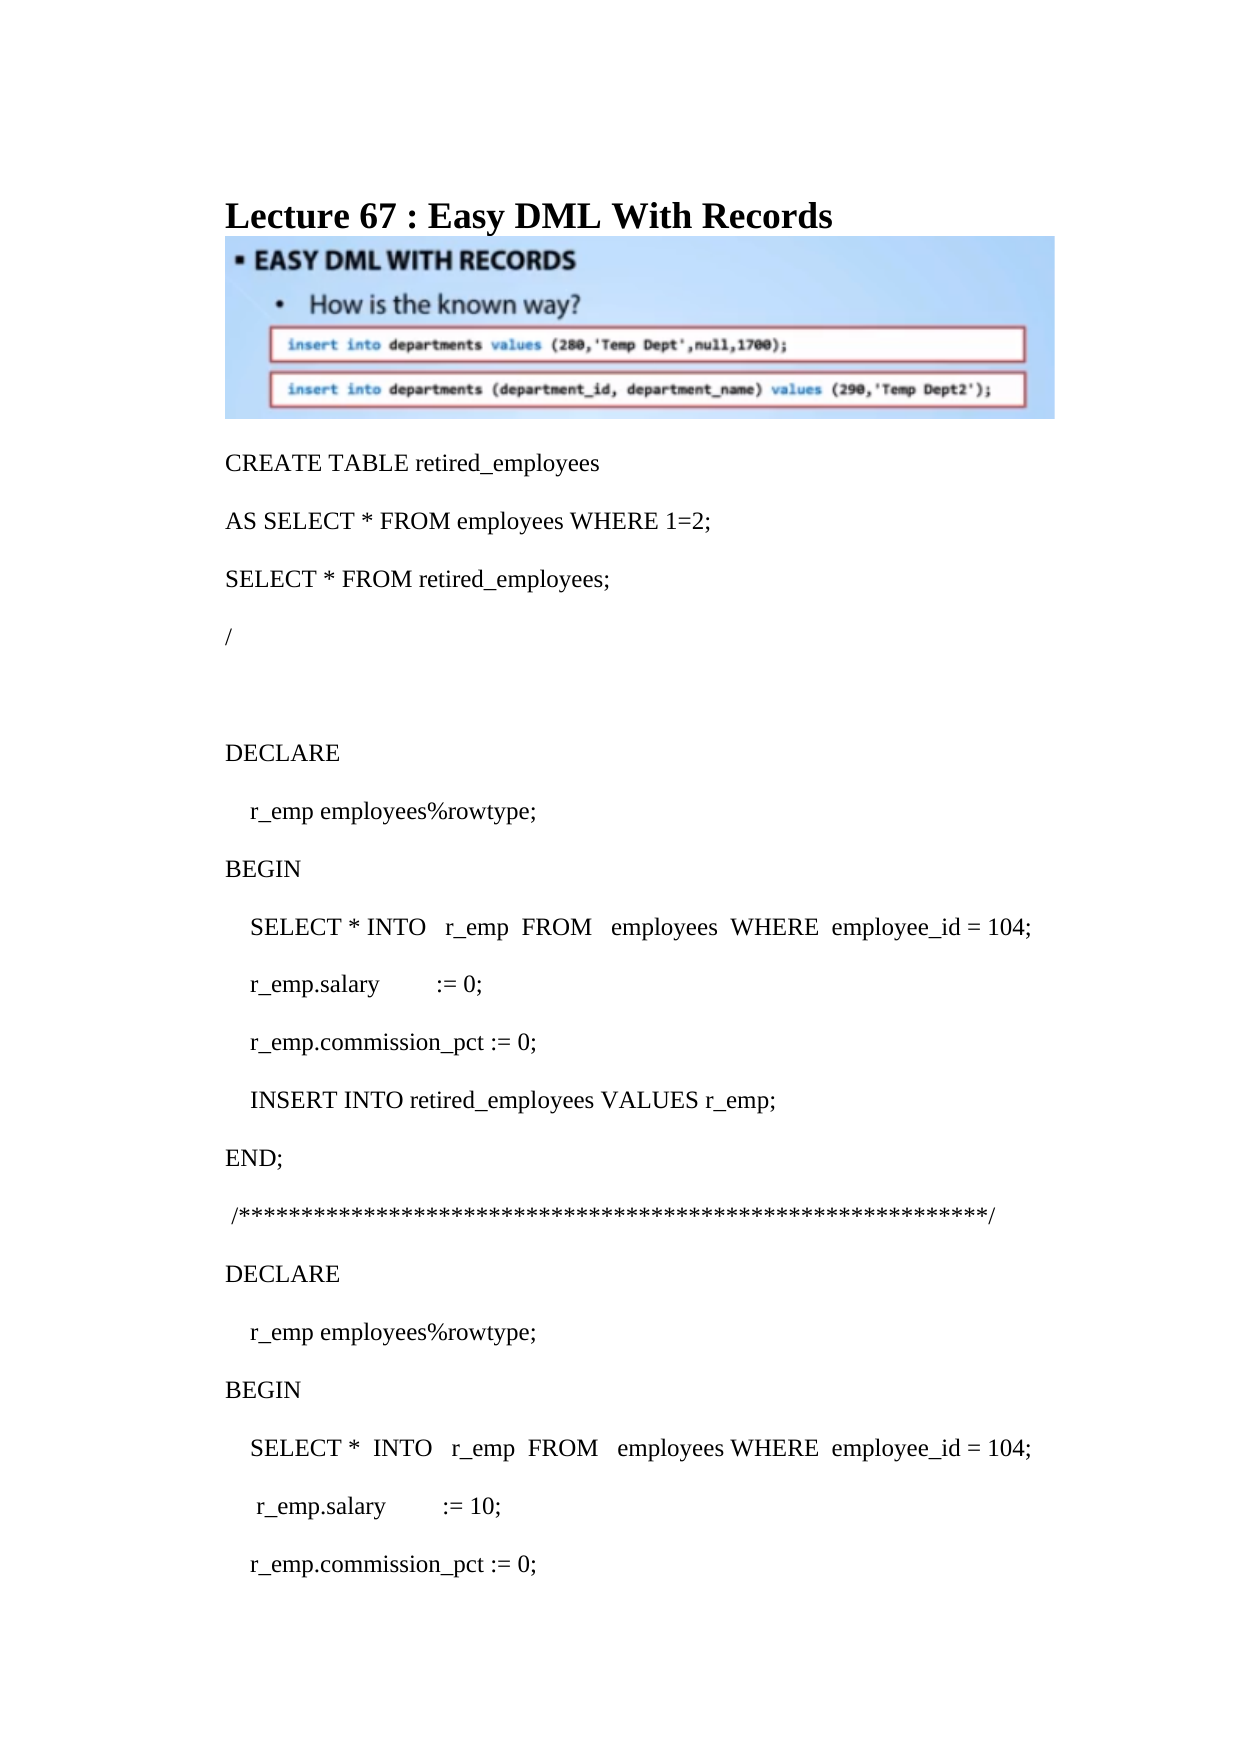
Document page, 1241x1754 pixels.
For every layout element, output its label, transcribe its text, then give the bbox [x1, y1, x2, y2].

text / [150, 622, 1090, 651]
text END; [150, 1143, 1090, 1172]
text BEGIN [150, 854, 1090, 882]
text r_emp.commission_pct := 0; [150, 1027, 1090, 1056]
text CREATE TABLE retired_employees [150, 448, 1090, 477]
text DECLARE [150, 1259, 1090, 1288]
text r_emp.salary := 0; [150, 969, 1090, 998]
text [150, 1201, 1090, 1230]
text r_emp employees%rowtype; [150, 1317, 1090, 1346]
text r_emp employees%rowtype; [150, 796, 1090, 824]
text SELECT * FROM retired_employees; [150, 564, 1090, 593]
picture [225, 236, 1055, 419]
text INSERT INTO retired_employees VALUES r_emp; [150, 1085, 1090, 1114]
text r_emp.salary := 10; [150, 1491, 1090, 1519]
text BEGIN [150, 1375, 1090, 1404]
text SELECT * INTO r_emp FROM employees WHERE employee_id = 104; [150, 912, 1090, 940]
text SELECT * INTO r_emp FROM employees WHERE employee_id = 104; [150, 1433, 1090, 1462]
text r_emp.commission_pct := 0; [150, 1549, 1090, 1577]
text Lecture 67 : Easy DML With Records [150, 193, 1090, 236]
text DECLARE [150, 738, 1090, 767]
text AS SELECT * FROM employees WHERE 1=2; [150, 506, 1090, 535]
